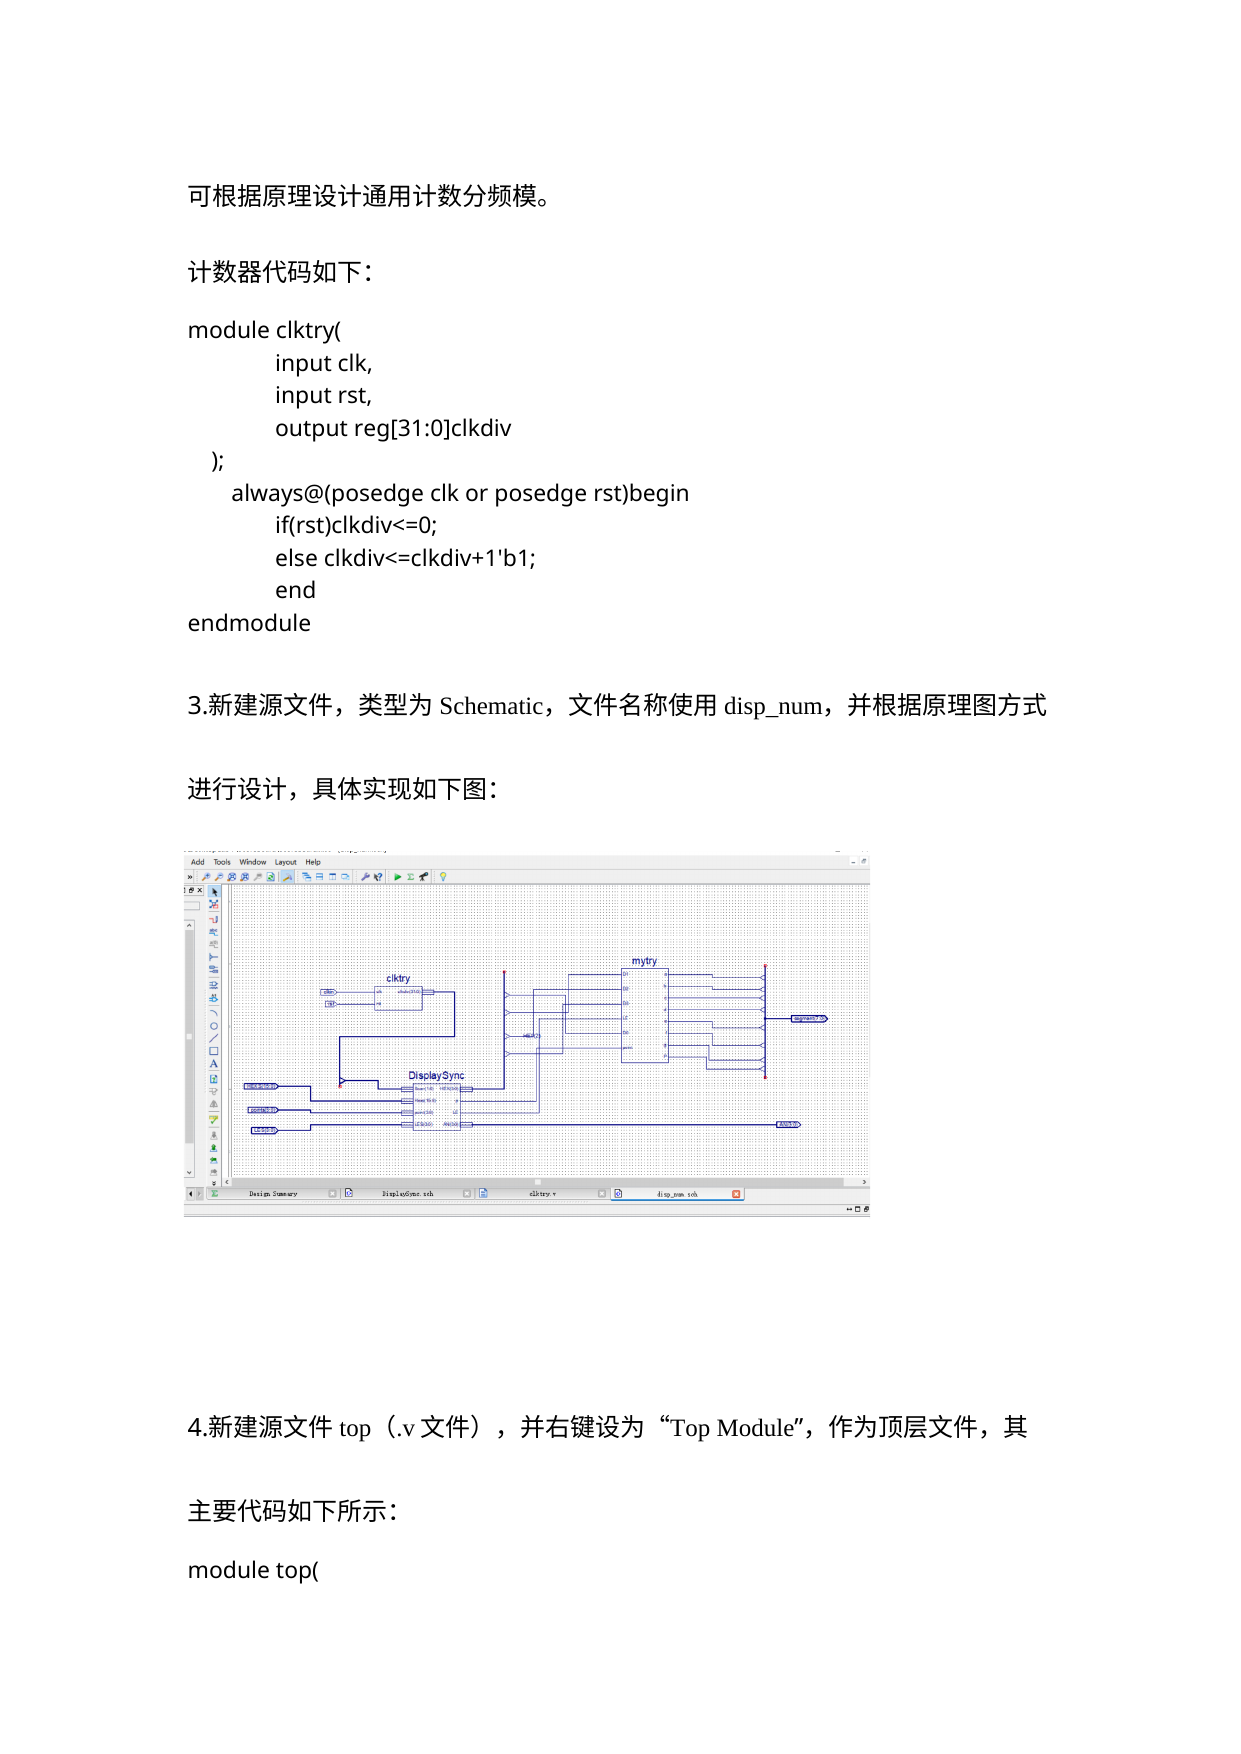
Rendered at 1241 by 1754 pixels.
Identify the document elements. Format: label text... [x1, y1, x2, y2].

list endmodule [187, 606, 1053, 639]
list module top( [187, 1553, 1053, 1586]
list 计数器代码如下： [187, 238, 1053, 303]
picture [183, 851, 871, 1219]
text 4.新建源文件 top（.v文件），并右键设为“Top Module”，作为顶层文件，其主要代码如下所示： [187, 1393, 1053, 1542]
text 3.新建源文件，类型为 Schematic，文件名称使用 disp_num，并根据原理图方式进行设计，具体实现如下图： [187, 671, 1053, 821]
list end [187, 574, 1053, 606]
list module clktry( [187, 314, 1053, 346]
list input rst, [187, 379, 1053, 411]
list input clk, [187, 346, 1053, 379]
list output reg[31:0]clkdiv [187, 411, 1053, 444]
list always@(posedge clk or posedge rst)begin [187, 476, 1053, 509]
list else clkdiv<=clkdiv+1'b1; [187, 541, 1053, 574]
list ); [187, 444, 1053, 476]
list 可根据原理设计通用计数分频模。 [187, 162, 1053, 227]
list if(rst)clkdiv<=0; [187, 509, 1053, 541]
